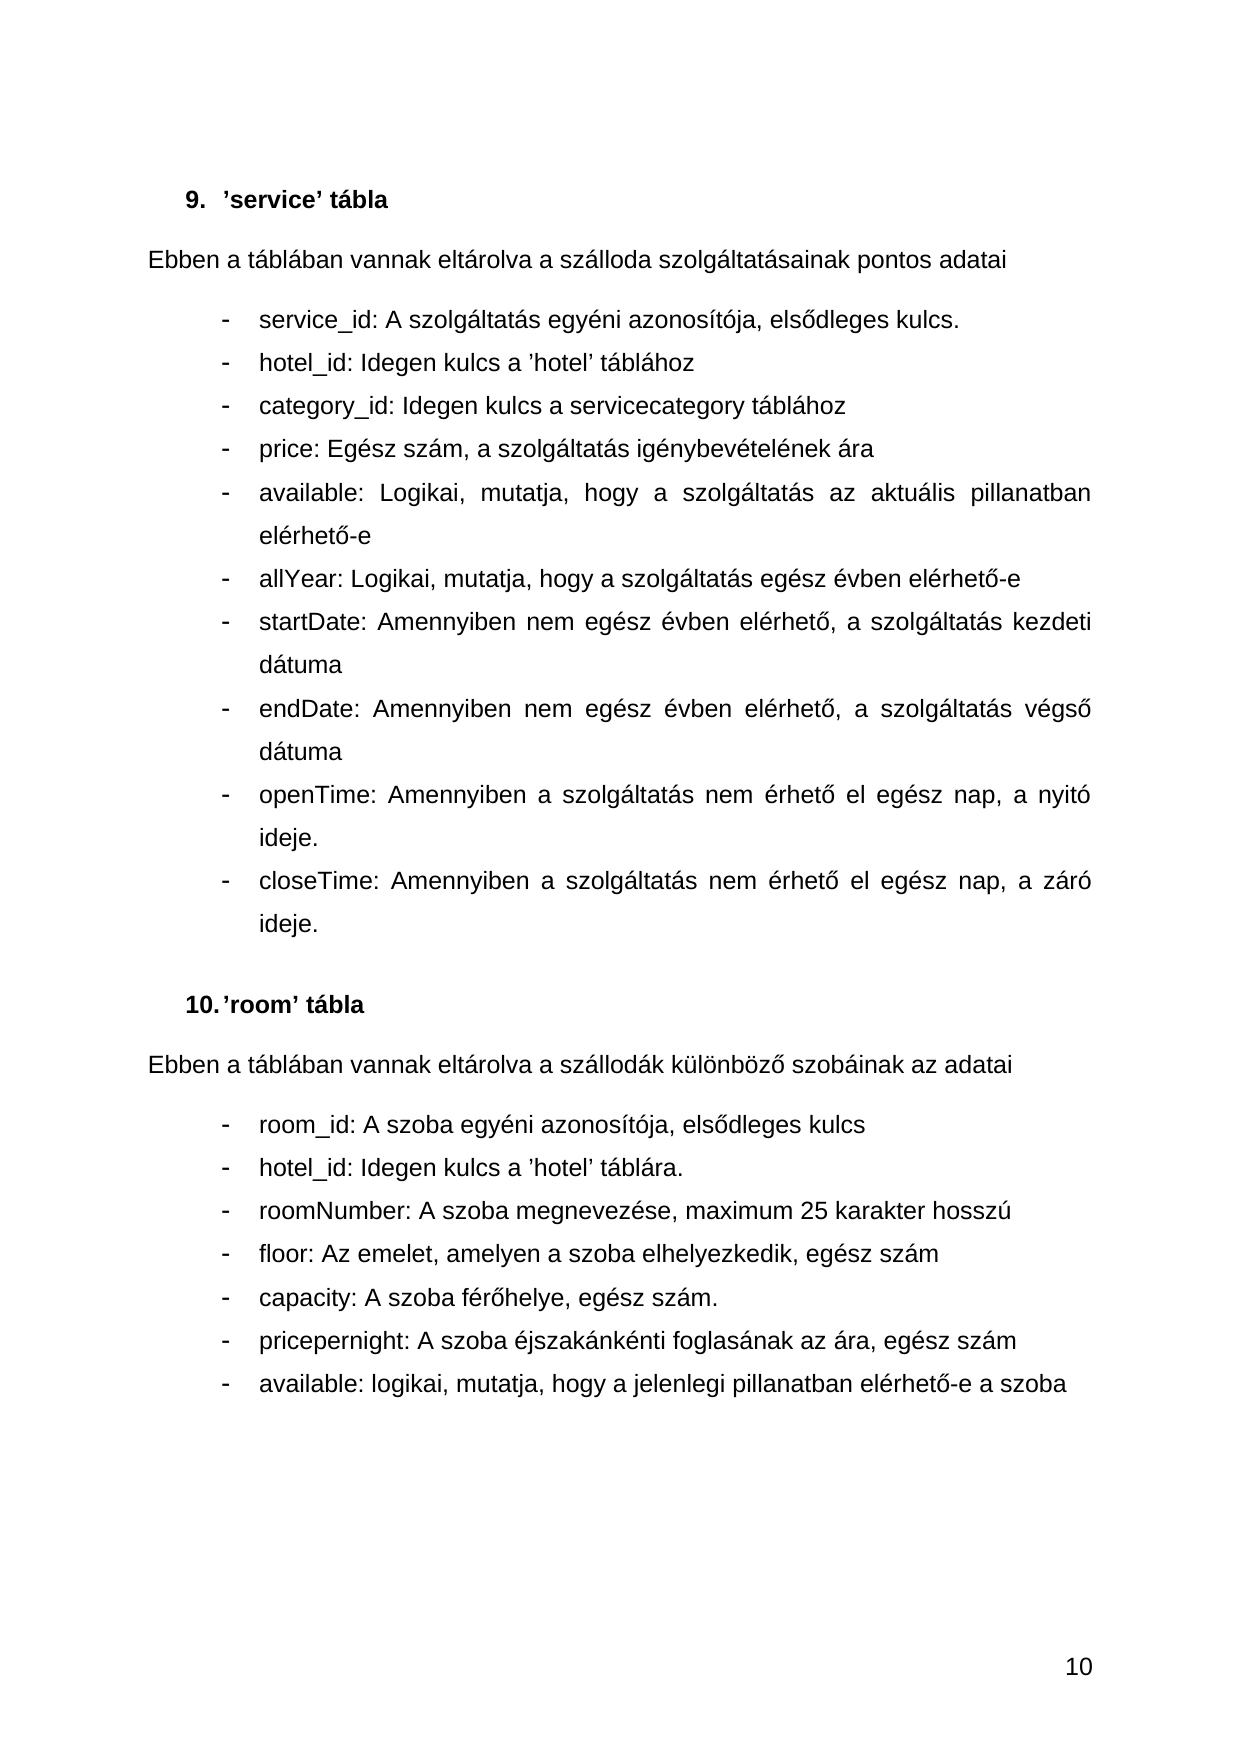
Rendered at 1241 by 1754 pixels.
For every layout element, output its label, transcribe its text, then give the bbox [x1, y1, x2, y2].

list hotel_id: Idegen kulcs a ’hotel’ táblához [221, 348, 1093, 377]
list capacity: A szoba férőhelye, egész szám. [221, 1283, 1093, 1311]
list endDate: Amennyiben nem egész évben elérhető, a szolgáltatás végső dátuma [221, 693, 1093, 766]
list service_id: A szolgáltatás egyéni azonosítója, elsődleges kulcs. [221, 305, 1093, 333]
list floor: Az emelet, amelyen a szoba elhelyezkedik, egész szám [221, 1239, 1093, 1268]
text Ebben a táblában vannak eltárolva a szálloda szolgáltatásainak pontos adatai [148, 245, 1093, 274]
list roomNumber: A szoba megnevezése, maximum 25 karakter hosszú [221, 1196, 1093, 1225]
list openTime: Amennyiben a szolgáltatás nem érhető el egész nap, a nyitó ideje. [221, 780, 1093, 852]
text Ebben a táblában vannak eltárolva a szállodák különböző szobáinak az adatai [148, 1050, 1093, 1079]
list pricepernight: A szoba éjszakánkénti foglasának az ára, egész szám [221, 1326, 1093, 1355]
list startDate: Amennyiben nem egész évben elérhető, a szolgáltatás kezdeti dátuma [221, 607, 1093, 679]
text ’room’ tábla [185, 990, 1093, 1019]
text ’service’ tábla [185, 185, 1093, 214]
list room_id: A szoba egyéni azonosítója, elsődleges kulcs [221, 1110, 1093, 1138]
list available: Logikai, mutatja, hogy a szolgáltatás az aktuális pillanatban elérhető-e [221, 478, 1093, 549]
list hotel_id: Idegen kulcs a ’hotel’ táblára. [221, 1153, 1093, 1182]
list allYear: Logikai, mutatja, hogy a szolgáltatás egész évben elérhető-e [221, 564, 1093, 593]
list category_id: Idegen kulcs a servicecategory táblához [221, 391, 1093, 420]
list price: Egész szám, a szolgáltatás igénybevételének ára [221, 434, 1093, 463]
list available: logikai, mutatja, hogy a jelenlegi pillanatban elérhető-e a szoba [221, 1369, 1093, 1398]
list closeTime: Amennyiben a szolgáltatás nem érhető el egész nap, a záró ideje. [221, 866, 1093, 938]
